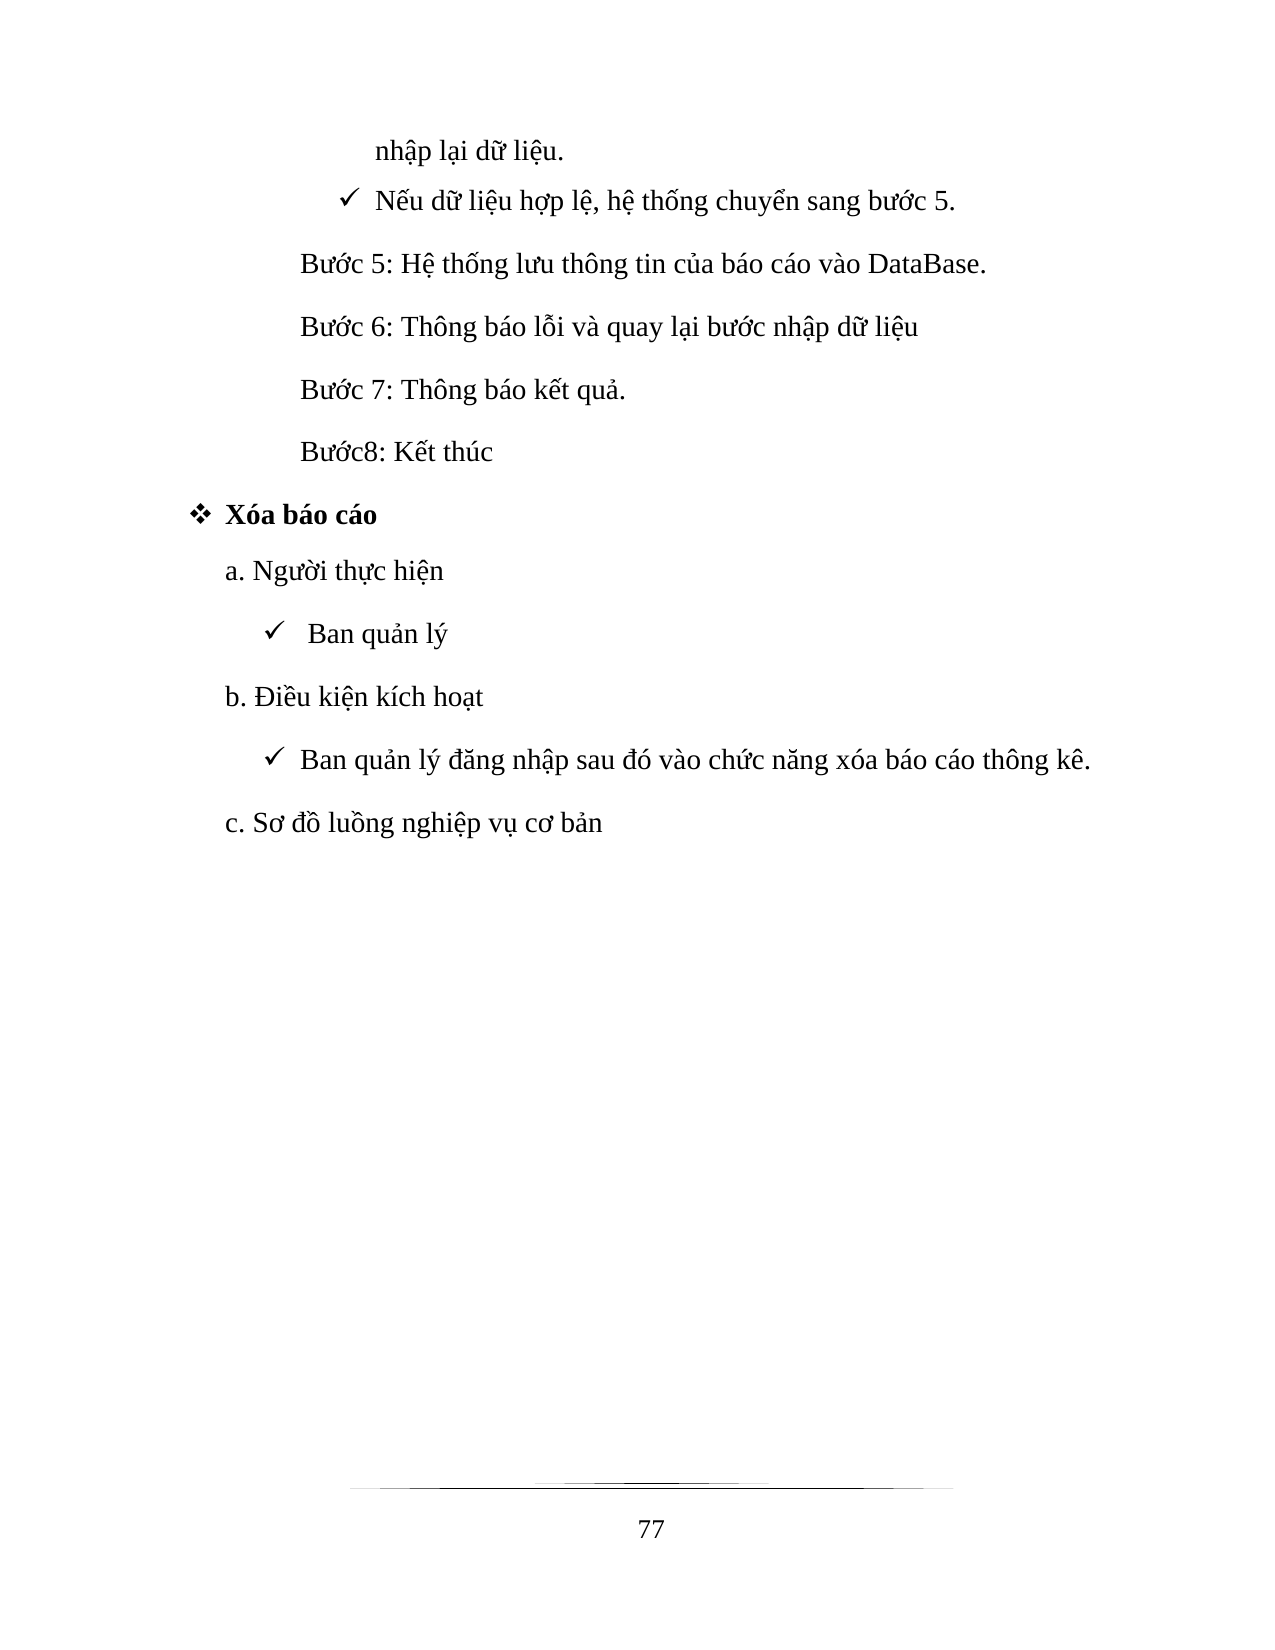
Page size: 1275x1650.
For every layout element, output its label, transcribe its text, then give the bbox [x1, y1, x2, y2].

list Nếu dữ liệu hợp lệ, hệ thống chuyển sang bước 5. [337, 183, 1152, 217]
text b. Điều kiện kích hoạt [225, 679, 1152, 713]
text Bước 5: Hệ thống lưu thông tin của báo cáo vào DataBase. [300, 246, 1152, 280]
list Ban quản lý đăng nhập sau đó vào chức năng xóa báo cáo thông kê. [262, 742, 1152, 776]
text Bước 6: Thông báo lỗi và quay lại bước nhập dữ liệu [300, 309, 1152, 342]
text Bước 7: Thông báo kết quả. [300, 372, 1152, 405]
list Xóa báo cáo [187, 497, 1152, 531]
text Bước8: Kết thúc [300, 434, 1152, 468]
text c. Sơ đồ luồng nghiệp vụ cơ bản [225, 805, 1152, 838]
text a. Người thực hiện [225, 553, 1152, 587]
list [337, 133, 1152, 166]
list Ban quản lý [262, 616, 1152, 650]
